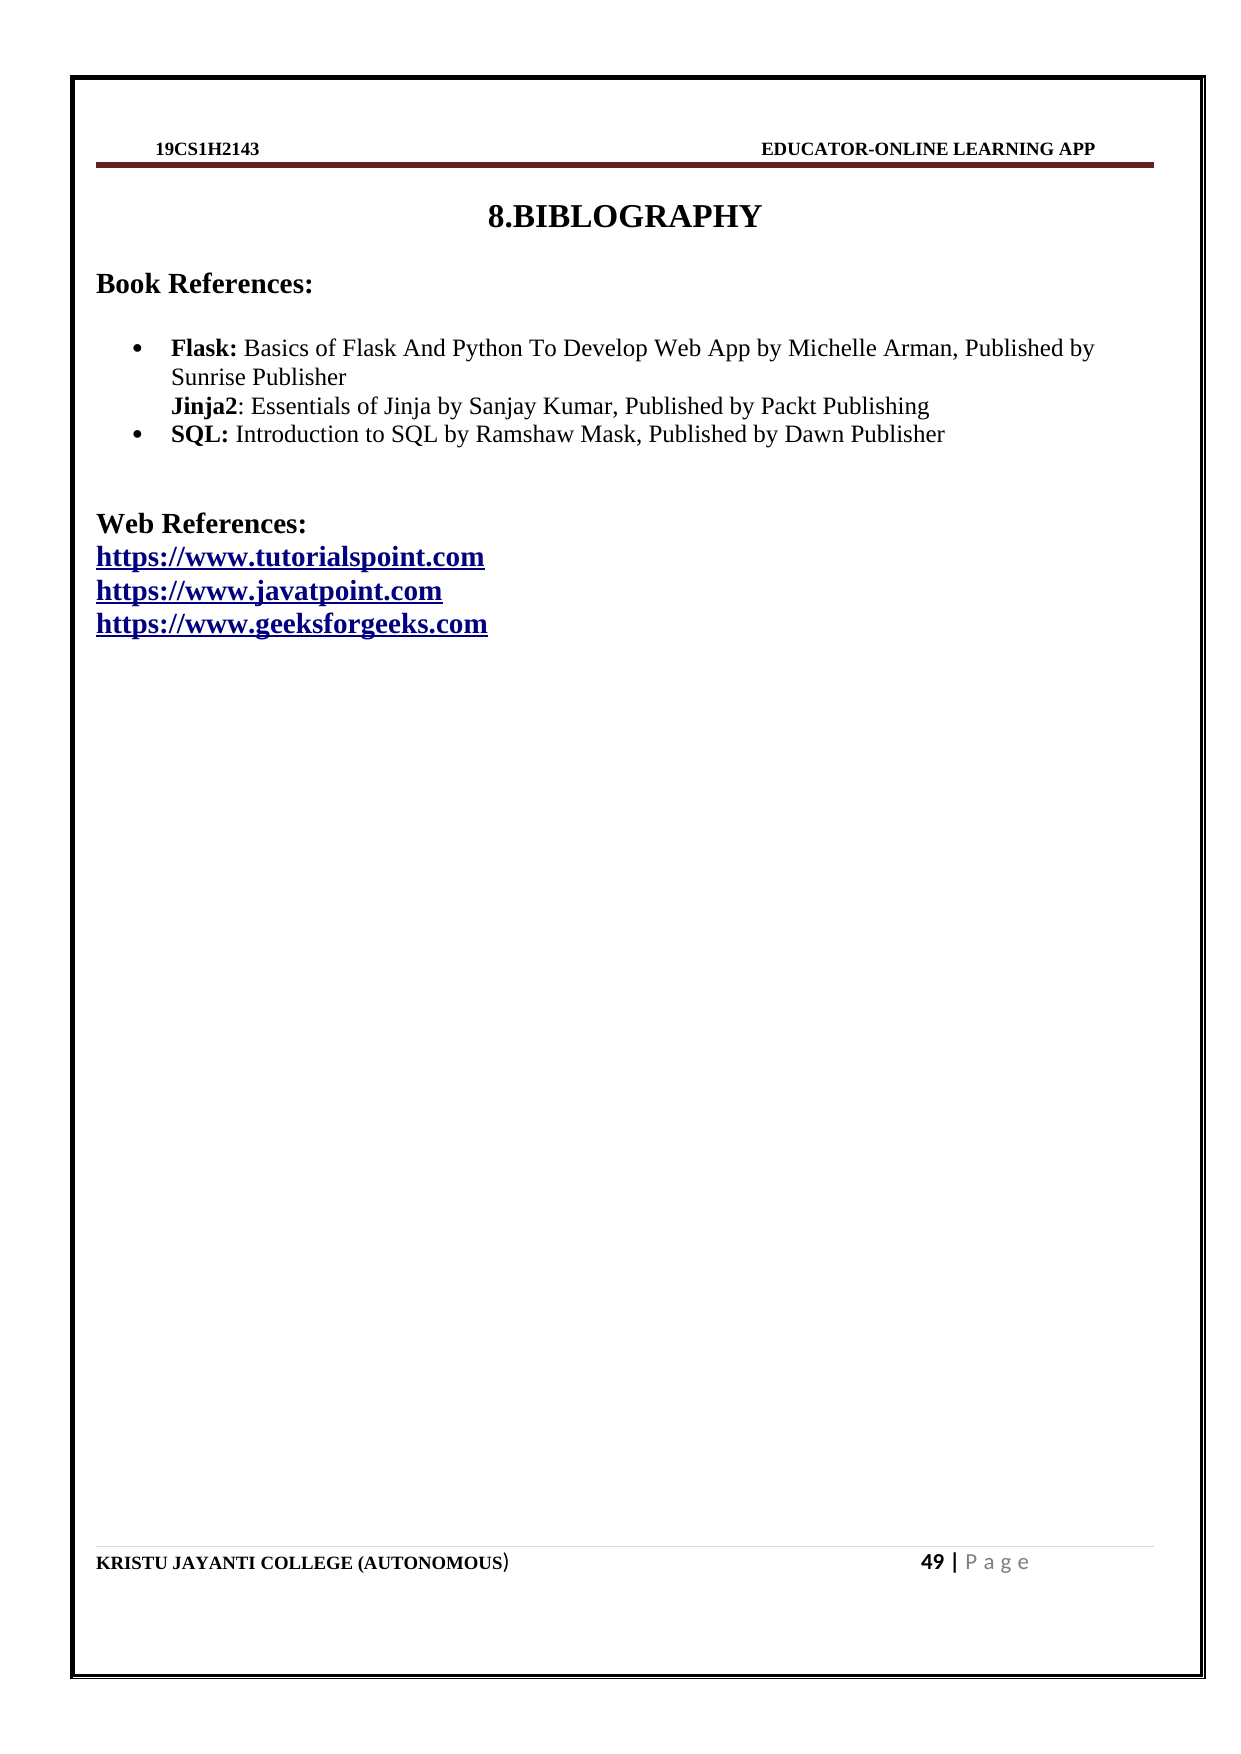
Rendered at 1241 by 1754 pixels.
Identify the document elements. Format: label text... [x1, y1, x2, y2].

text https://www.geeksforgeeks.com [96, 606, 1154, 640]
text Web References: [96, 506, 1154, 539]
list Flask: Basics of Flask And Python To Develop Web App by Michelle Arman, Published by Sunrise Publisher [133, 333, 1154, 391]
text Book References: [96, 266, 1154, 300]
text 8.BIBLOGRAPHY [96, 196, 1154, 234]
list SQL: Introduction to SQL by Ramshaw Mask, Published by Dawn Publisher [133, 419, 1154, 448]
list Jinja2: Essentials of Jinja by Sanjay Kumar, Published by Packt Publishing [171, 391, 1154, 419]
text https://www.tutorialspoint.com [96, 539, 1154, 573]
text https://www.javatpoint.com [96, 573, 1154, 606]
